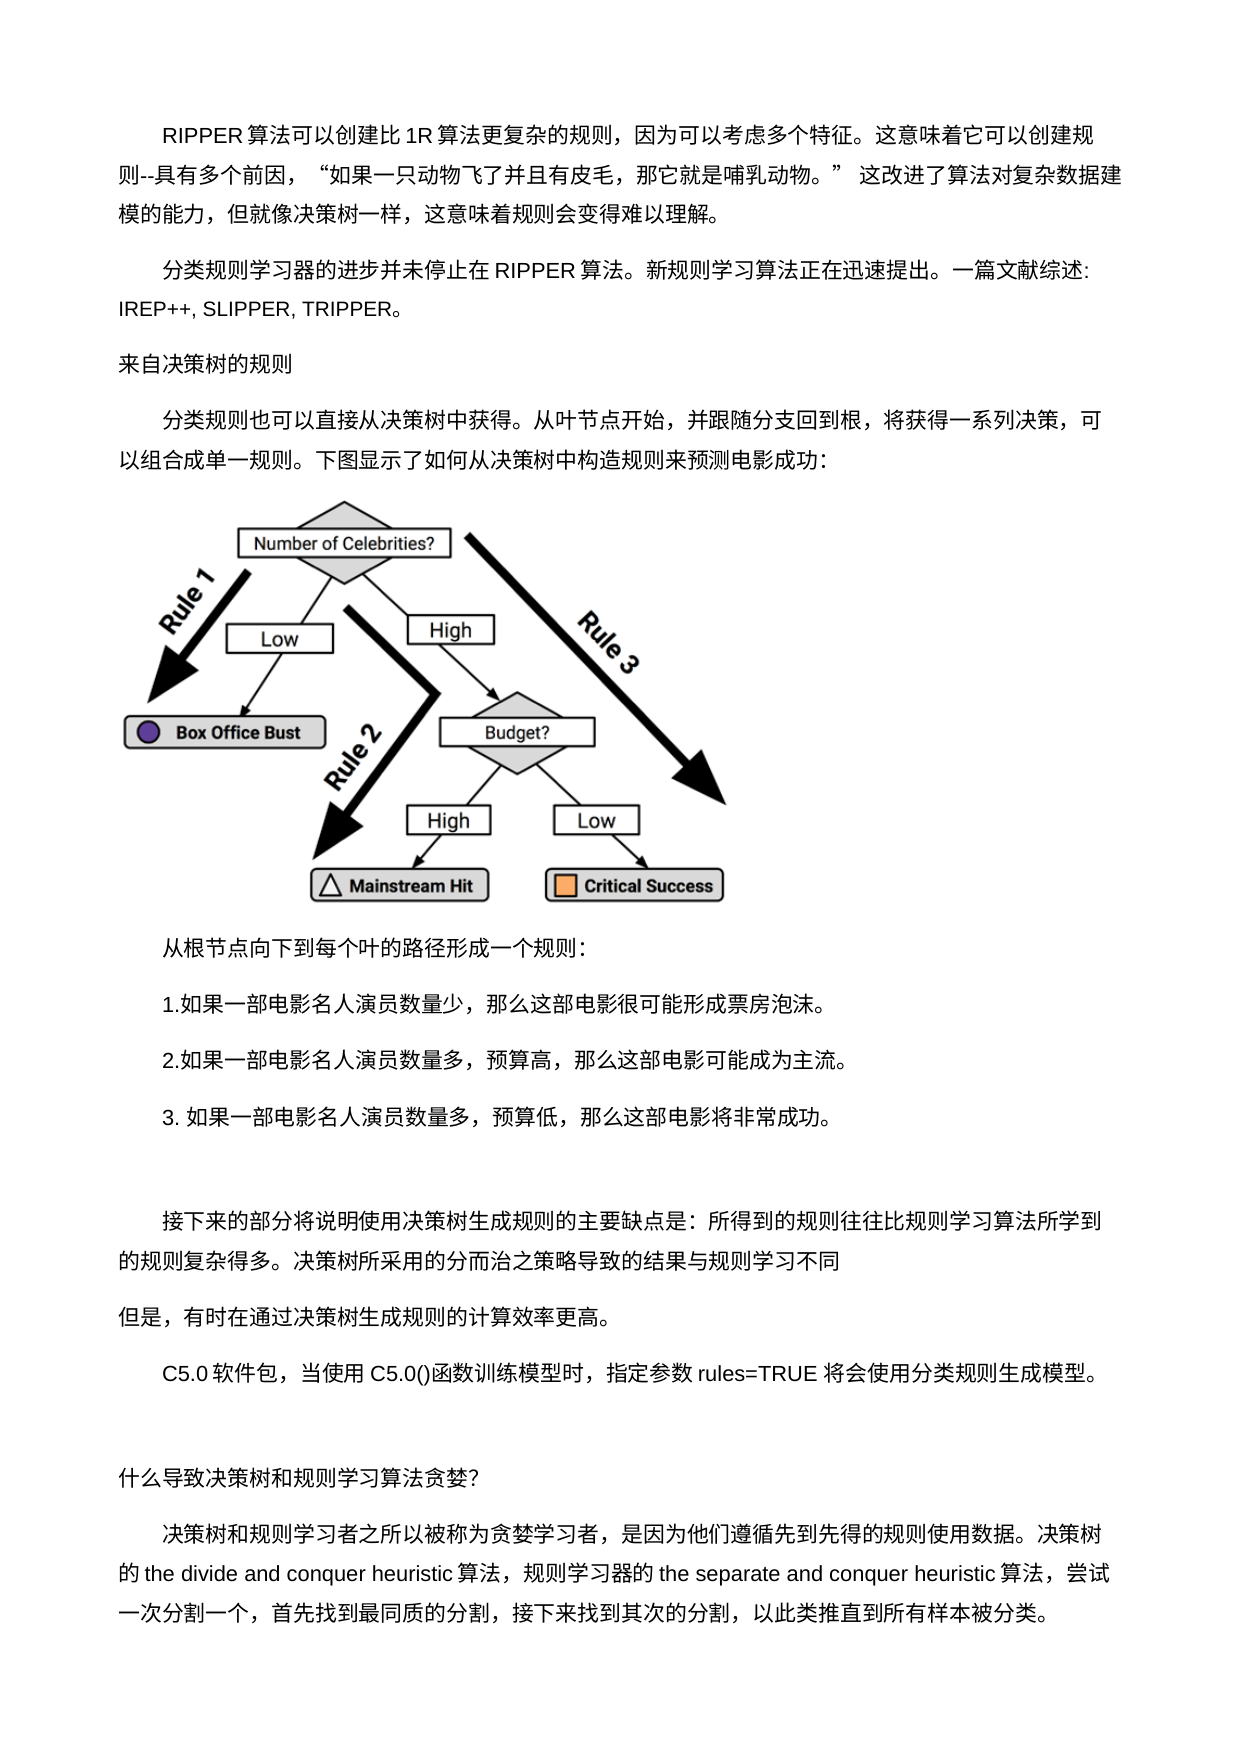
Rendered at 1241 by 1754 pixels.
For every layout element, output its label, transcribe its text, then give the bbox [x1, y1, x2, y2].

text 决策树和规则学习者之所以被称为贪婪学习者，是因为他们遵循先到先得的规则使用数据。决策树的the divide and conquer heuristic算法，规则学习器的the separate and conquer heuristic算法，尝试一次分割一个，首先找到最同质的分割，接下来找到其次的分割，以此类推直到所有样本被分类。 [118, 1517, 1122, 1628]
text 来自决策树的规则 [118, 347, 1122, 379]
text 但是，有时在通过决策树生成规则的计算效率更高。 [118, 1300, 1122, 1332]
text 3. 如果一部电影名人演员数量多，预算低，那么这部电影将非常成功。 [118, 1100, 1122, 1131]
text 分类规则也可以直接从决策树中获得。从叶节点开始，并跟随分支回到根，将获得一系列决策，可以组合成单一规则。下图显示了如何从决策树中构造规则来预测电影成功： [118, 403, 1122, 474]
picture [118, 499, 734, 908]
text C5.0软件包，当使用C5.0()函数训练模型时，指定参数rules=TRUE 将会使用分类规则生成模型。 [118, 1356, 1122, 1388]
text 分类规则学习器的进步并未停止在RIPPER算法。新规则学习算法正在迅速提出。一篇文献综述: IREP++, SLIPPER, TRIPPER。 [118, 253, 1122, 323]
text 从根节点向下到每个叶的路径形成一个规则： [118, 931, 1122, 963]
text RIPPER算法可以创建比1R算法更复杂的规则，因为可以考虑多个特征。这意味着它可以创建规则--具有多个前因，“如果一只动物飞了并且有皮毛，那它就是哺乳动物。” 这改进了算法对复杂数据建模的能力，但就像决策树一样，这意味着规则会变得难以理解。 [118, 118, 1122, 229]
text 2.如果一部电影名人演员数量多，预算高，那么这部电影可能成为主流。 [118, 1043, 1122, 1075]
text 接下来的部分将说明使用决策树生成规则的主要缺点是：所得到的规则往往比规则学习算法所学到的规则复杂得多。决策树所采用的分而治之策略导致的结果与规则学习不同 [118, 1204, 1122, 1275]
text 什么导致决策树和规则学习算法贪婪？ [118, 1461, 1122, 1492]
text 1.如果一部电影名人演员数量少，那么这部电影很可能形成票房泡沫。 [118, 987, 1122, 1019]
